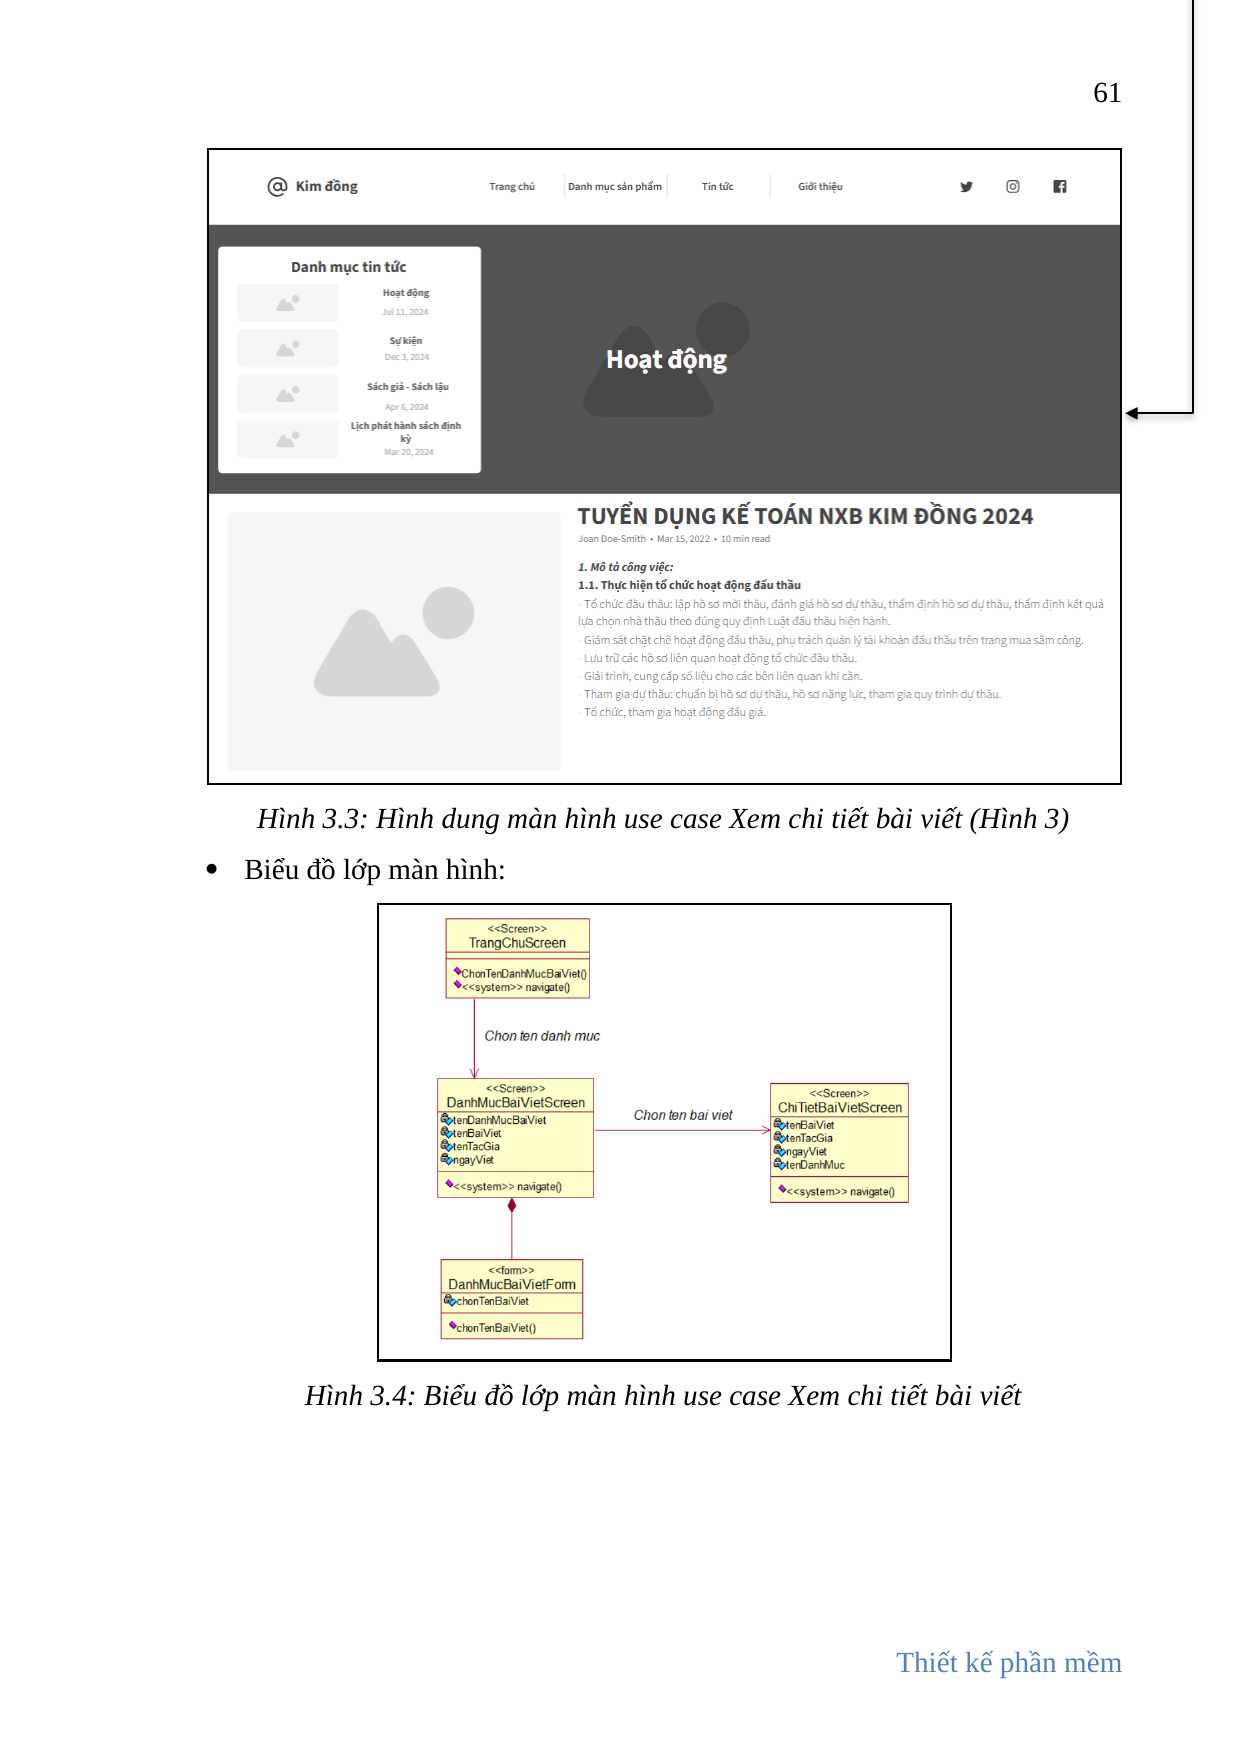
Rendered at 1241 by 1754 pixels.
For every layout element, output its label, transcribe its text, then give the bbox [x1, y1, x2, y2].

subtitle Hình 3.4: Biểu đồ lớp màn hình use case Xem chi tiết bài viết [207, 1378, 1122, 1412]
picture [379, 905, 950, 1359]
picture [209, 150, 1120, 783]
list Biểu đồ lớp màn hình: [207, 852, 1122, 886]
subtitle Hình 3.3: Hình dung màn hình use case Xem chi tiết bài viết (Hình 3) [207, 802, 1122, 835]
